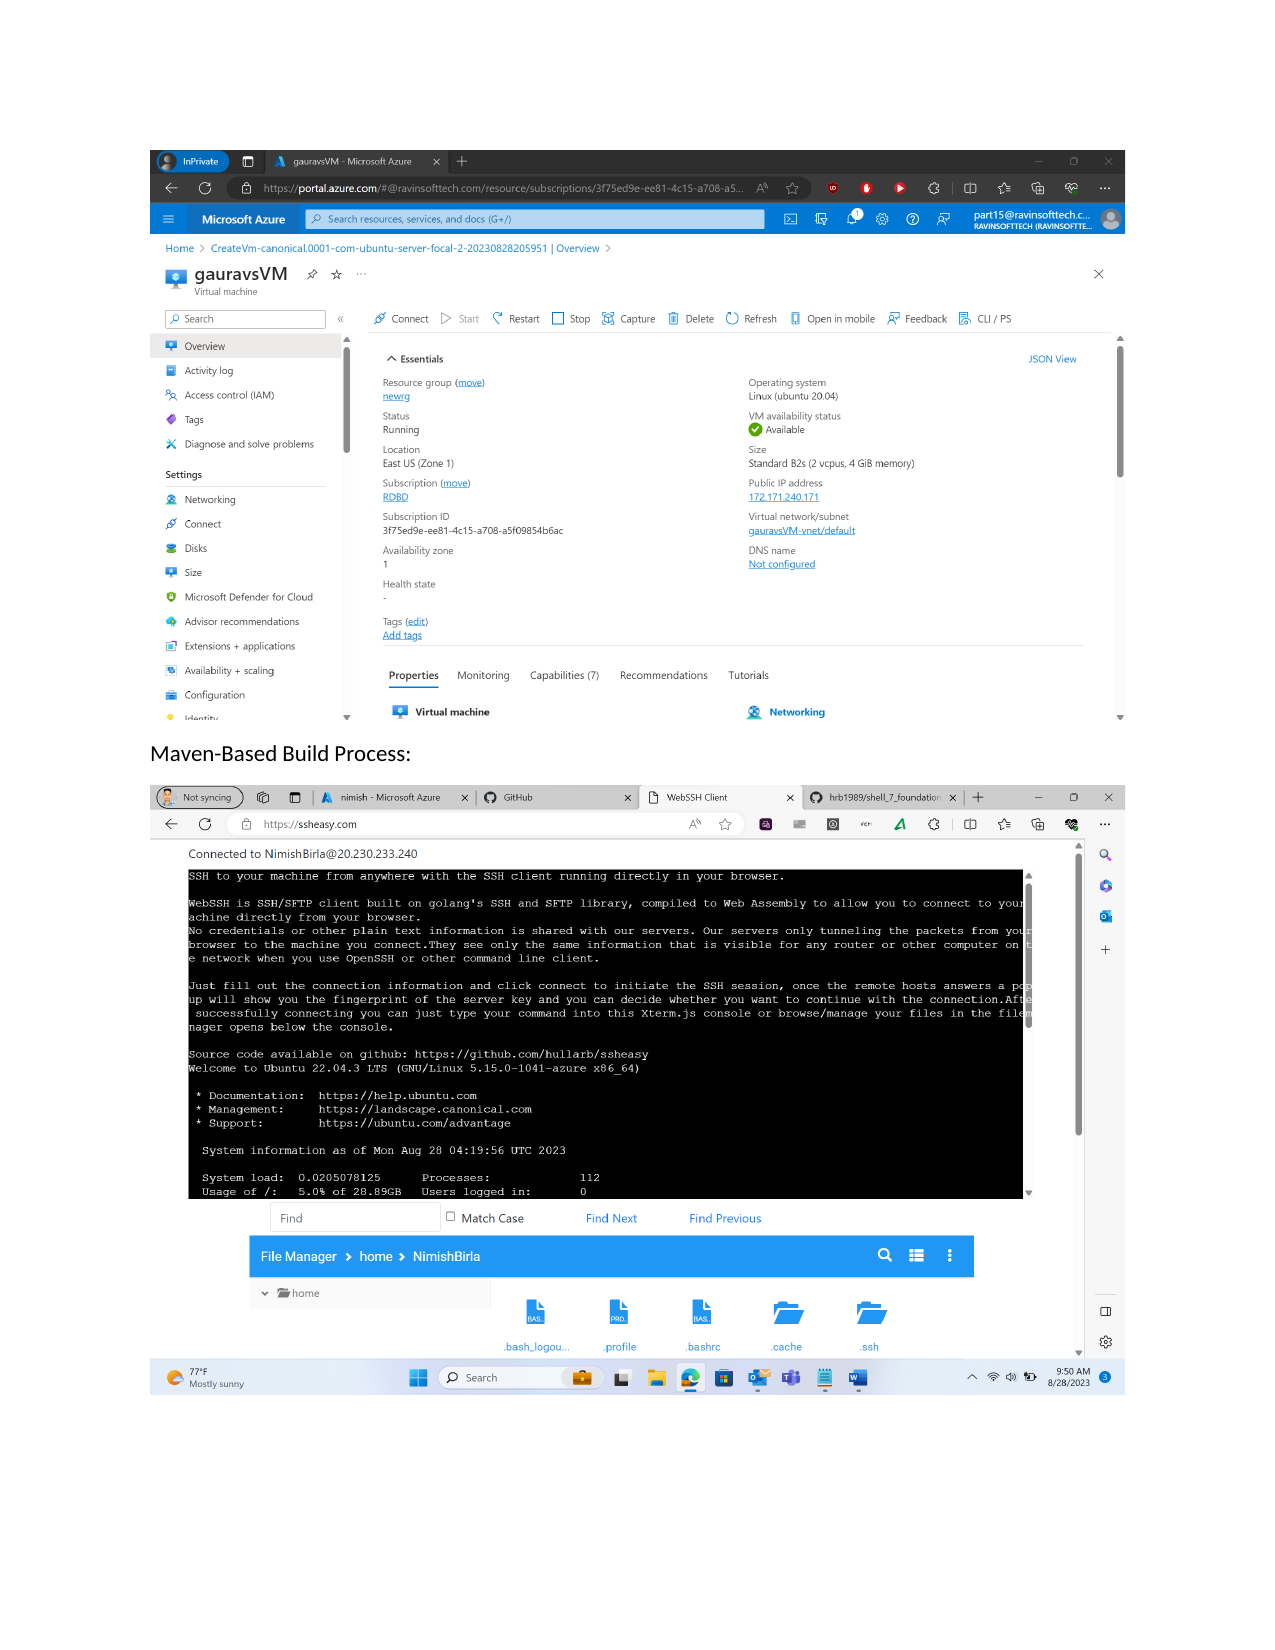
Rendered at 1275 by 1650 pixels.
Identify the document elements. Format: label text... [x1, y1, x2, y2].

picture [150, 785, 1125, 1395]
picture [150, 150, 1125, 720]
text Maven-Based Build Process: [150, 739, 1125, 767]
